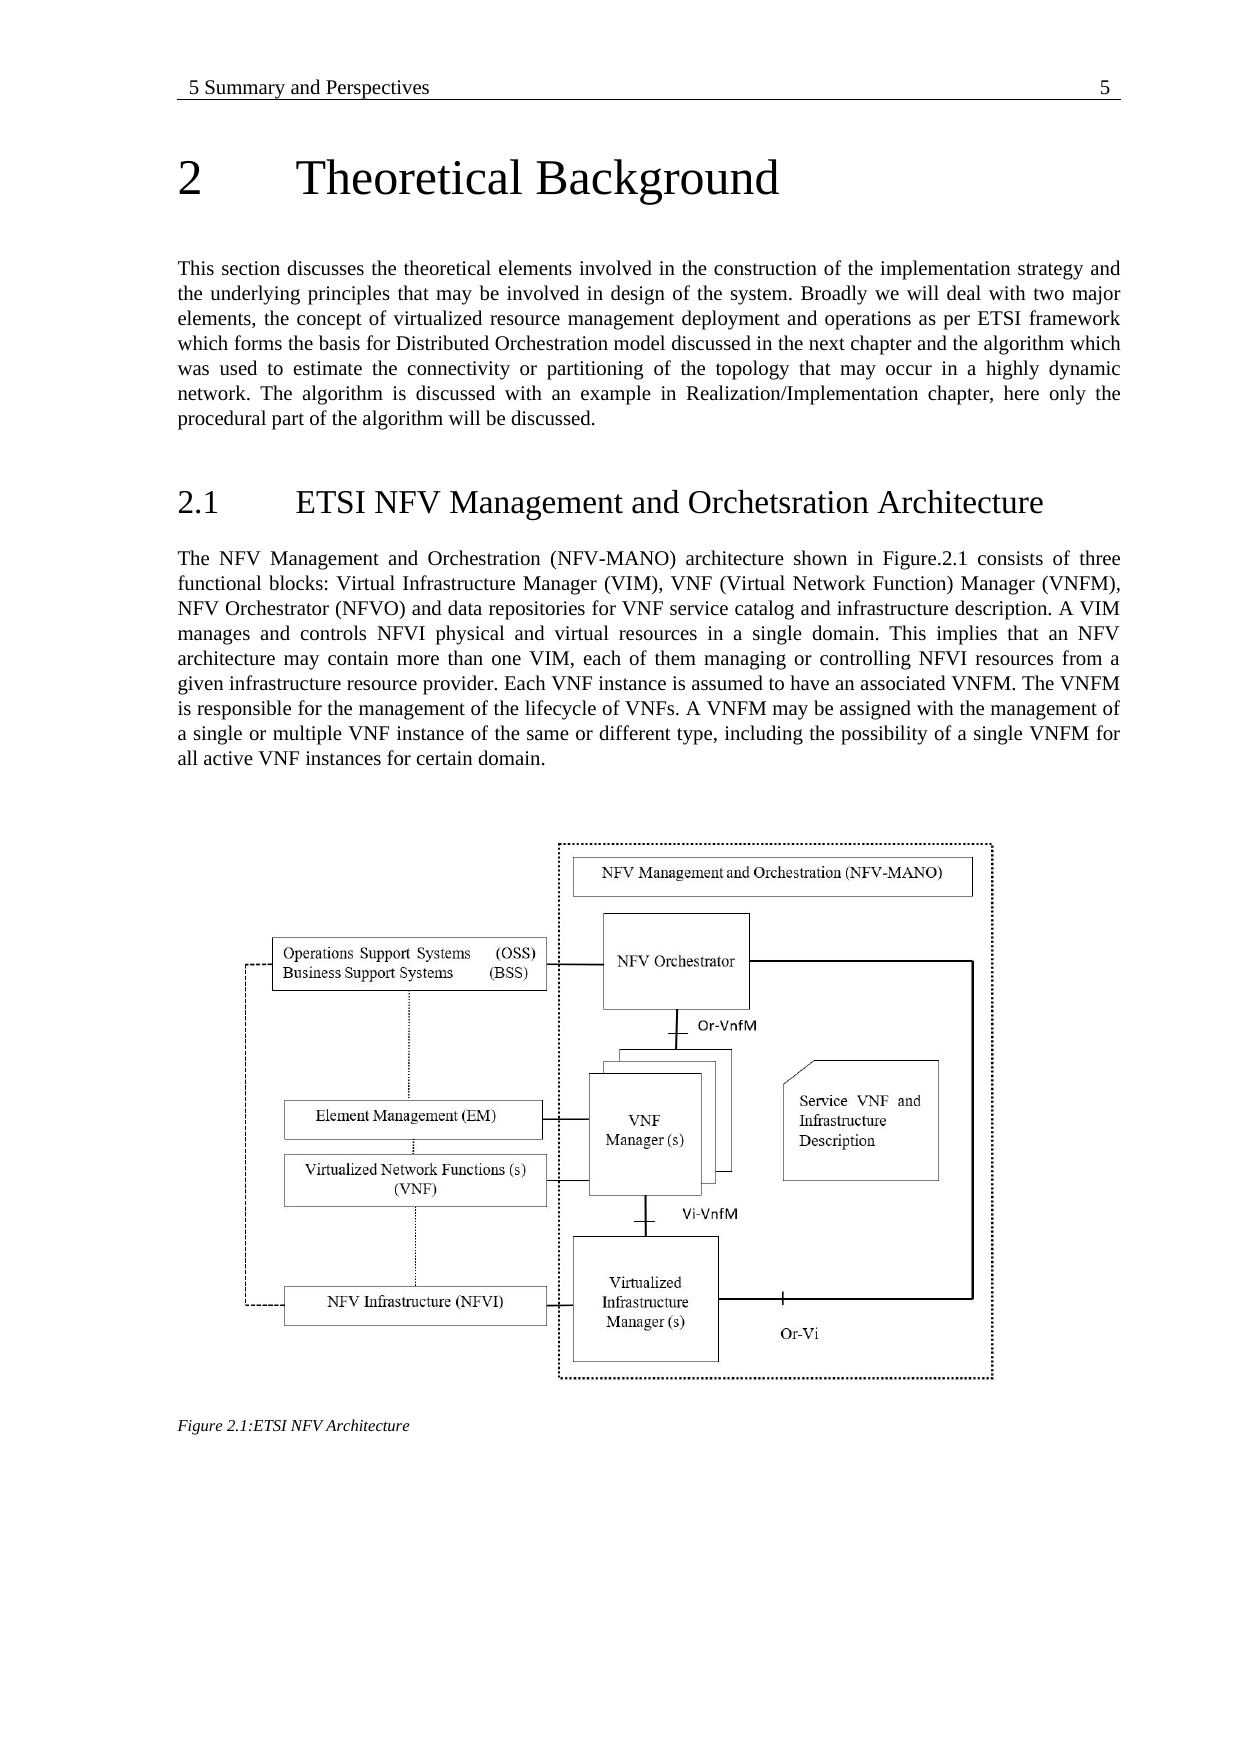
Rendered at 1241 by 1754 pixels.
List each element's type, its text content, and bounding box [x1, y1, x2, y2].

subtitle ETSI NFV Management and Orchetsration Architecture [177, 480, 1122, 520]
text Figure 2.1:ETSI NFV Architecture [177, 1416, 1122, 1435]
text This section discusses the theoretical elements involved in the construction of the implementation strategy and the underlying principles that may be involved in design of the system. Broadly we will deal with two major elements, the concept of virtualized resource management deployment and operations as per ETSI framework which forms the basis for Distributed Orchestration model discussed in the next chapter and the algorithm which was used to estimate the connectivity or partitioning of the topology that may occur in a highly dynamic network. The algorithm is discussed with an example in Realization/Implementation chapter, here only the procedural part of the algorithm will be discussed. [177, 255, 1122, 430]
subtitle Theoretical Background [177, 148, 1122, 205]
picture [224, 824, 999, 1400]
text The NFV Management and Orchestration (NFV-MANO) architecture shown in Figure.2.1 consists of three functional blocks: Virtual Infrastructure Manager (VIM), VNF (Virtual Network Function) Manager (VNFM), NFV Orchestrator (NFVO) and data repositories for VNF service catalog and infrastructure description. A VIM manages and controls NFVI physical and virtual resources in a single domain. This implies that an NFV architecture may contain more than one VIM, each of them managing or controlling NFVI resources from a given infrastructure resource provider. Each VNF instance is assumed to have an associated VNFM. The VNFM is responsible for the management of the lifecycle of VNFs. A VNFM may be assigned with the management of a single or multiple VNF instance of the same or different type, including the possibility of a single VNFM for all active VNF instances for certain domain. [177, 545, 1122, 770]
